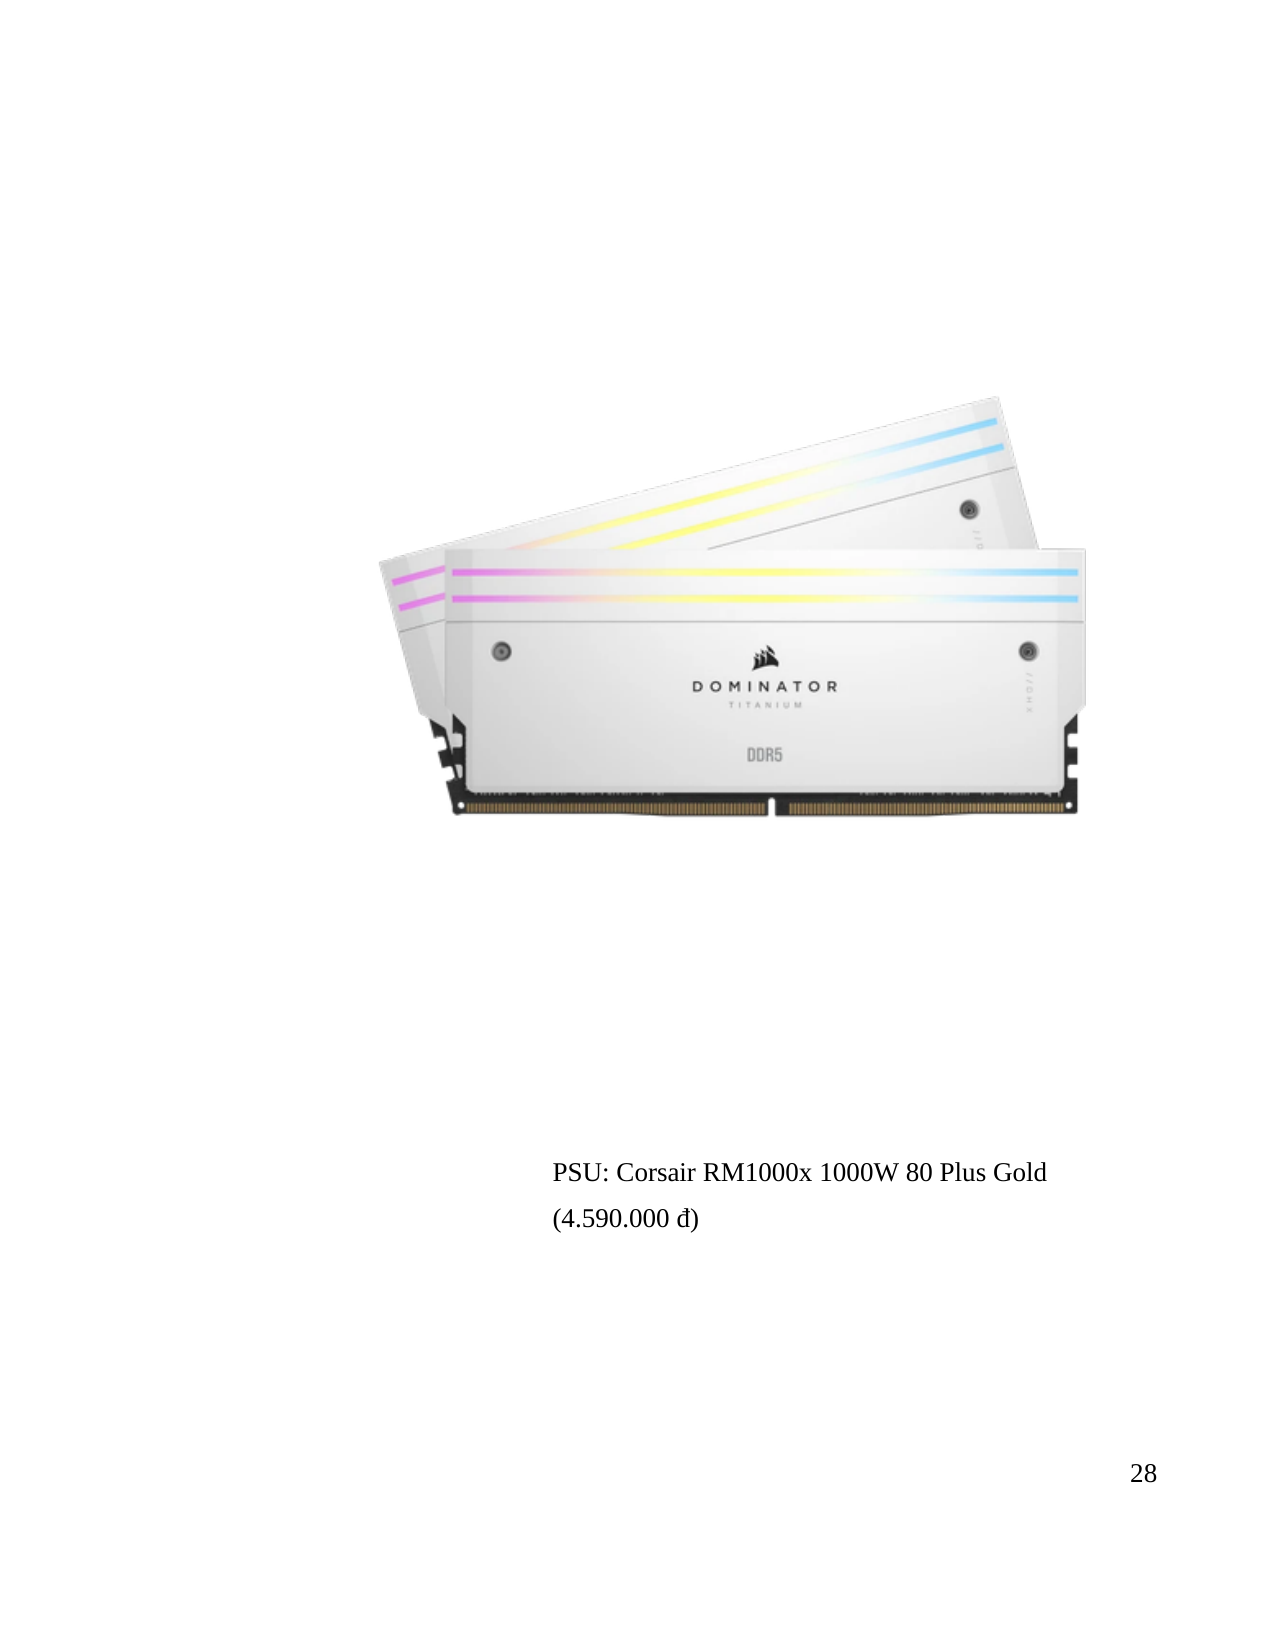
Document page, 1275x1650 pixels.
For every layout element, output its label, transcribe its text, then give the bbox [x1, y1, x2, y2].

picture [252, 147, 1233, 1128]
list PSU: Corsair RM1000x 1000W 80 Plus Gold (4.590.000 đ) [552, 1156, 1157, 1233]
